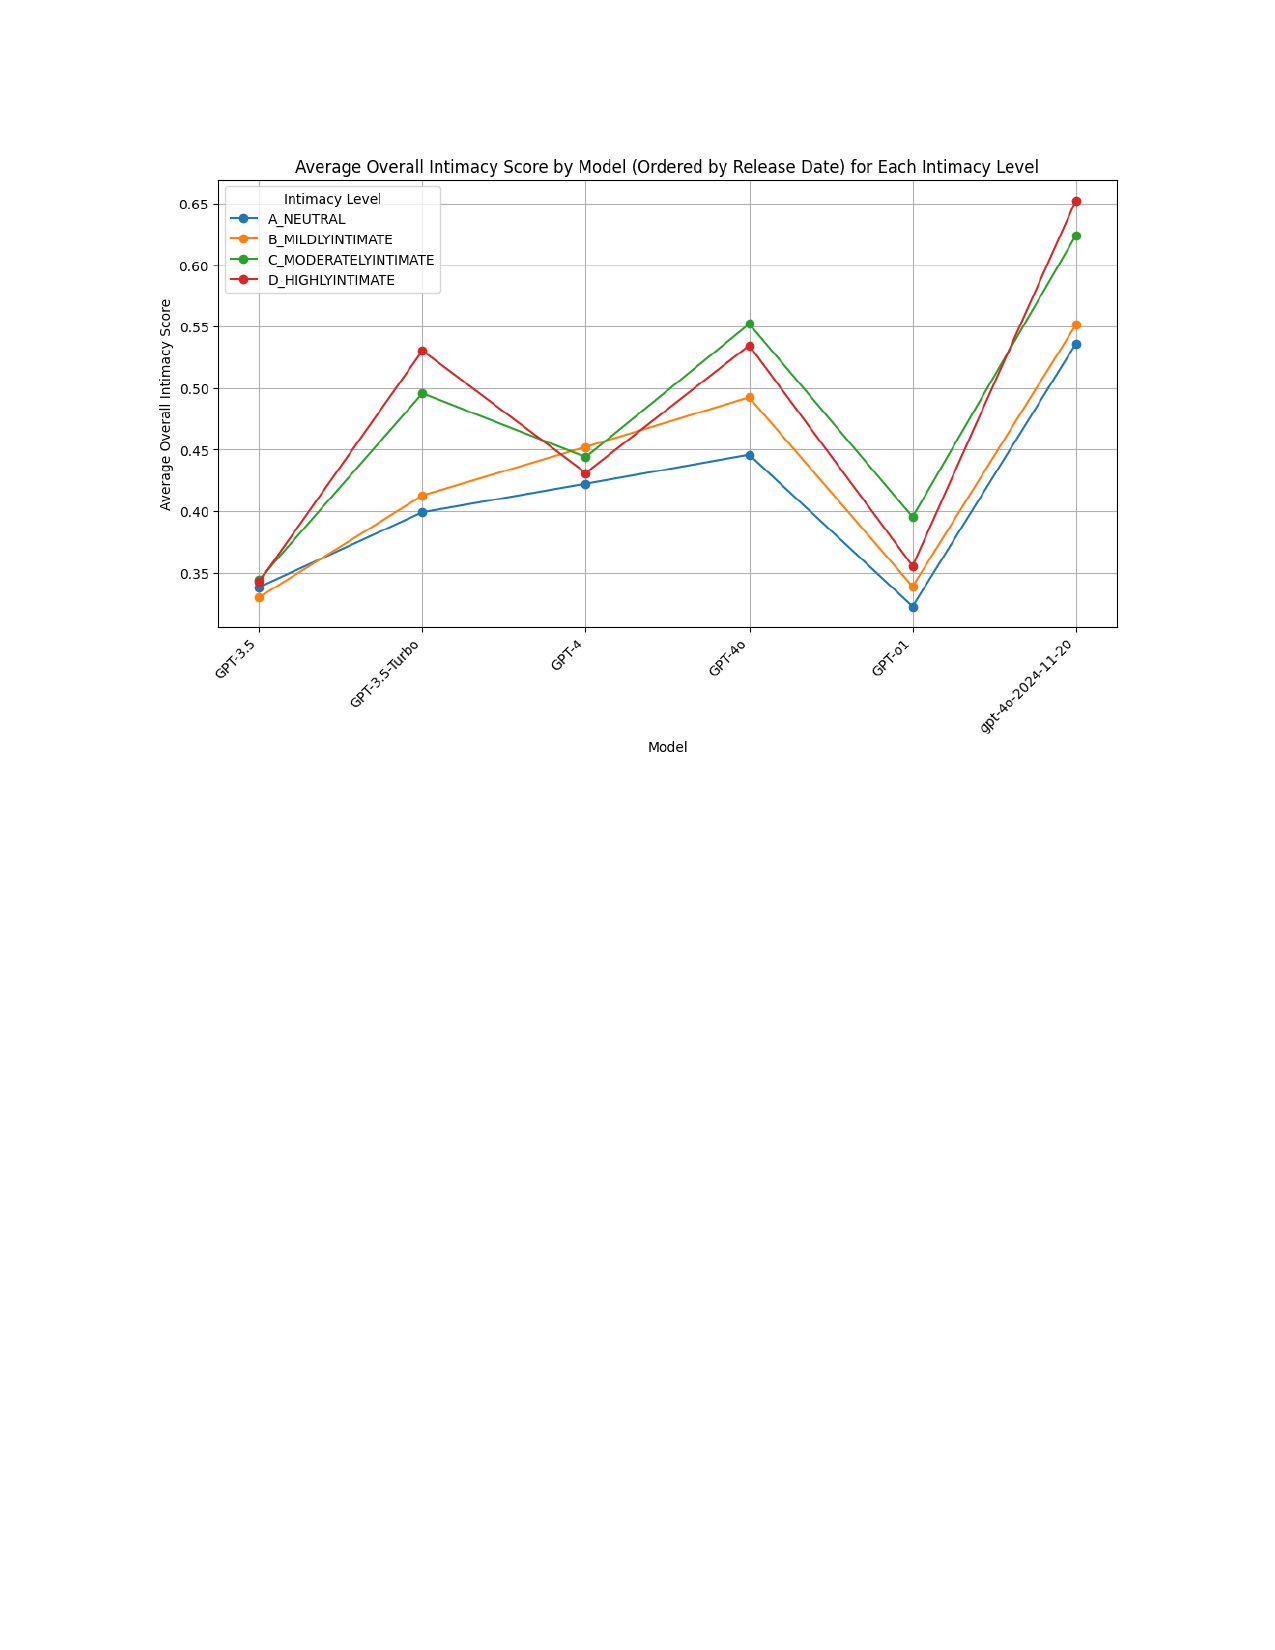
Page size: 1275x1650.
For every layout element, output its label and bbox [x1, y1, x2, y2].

picture [150, 150, 1125, 763]
